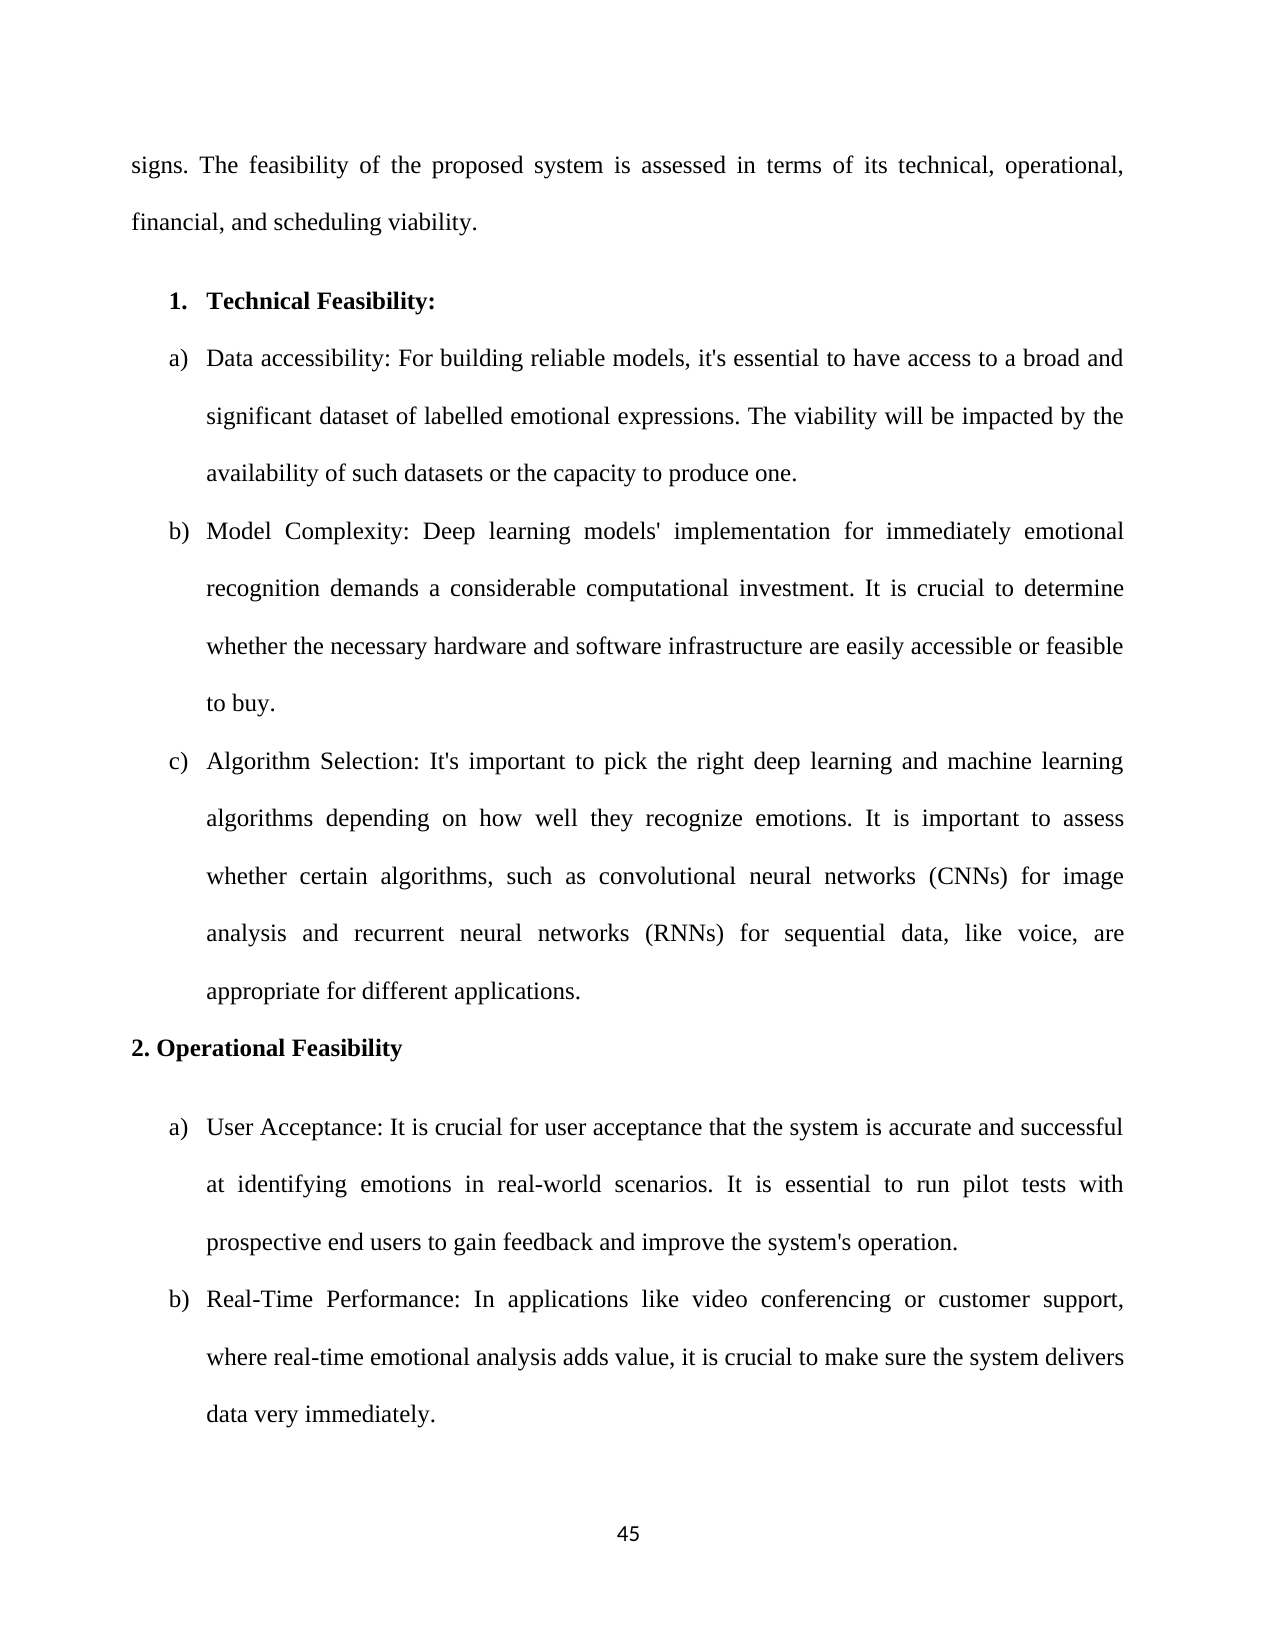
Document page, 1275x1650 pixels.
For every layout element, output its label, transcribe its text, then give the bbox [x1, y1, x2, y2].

list Algorithm Selection: It's important to pick the right deep learning and machine learning algorithms depending on how well they recognize emotions. It is important to assess whether certain algorithms, such as convolutional neural networks (CNNs) for image analysis and recurrent neural networks (RNNs) for sequential data, like voice, are appropriate for different applications. [169, 746, 1125, 1004]
list User Acceptance: It is crucial for user acceptance that the system is accurate and successful at identifying emotions in real-world scenarios. It is essential to run pilot tests with prospective end users to gain feedback and improve the system's operation. [169, 1112, 1125, 1255]
text 2. Operational Feasibility [131, 1033, 1125, 1062]
list Technical Feasibility: [169, 286, 1125, 314]
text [131, 150, 1125, 236]
list Model Complexity: Deep learning models' implementation for immediately emotional recognition demands a considerable computational investment. It is crucial to determine whether the necessary hardware and software infrastructure are easily accessible or feasible to buy. [169, 516, 1125, 717]
list Data accessibility: For building reliable models, it's essential to have access to a broad and significant dataset of labelled emotional expressions. The viability will be impacted by the availability of such datasets or the capacity to produce one. [169, 343, 1125, 487]
list Real-Time Performance: In applications like video conferencing or customer support, where real-time emotional analysis adds value, it is crucial to make sure the system delivers data very immediately. [169, 1284, 1125, 1428]
